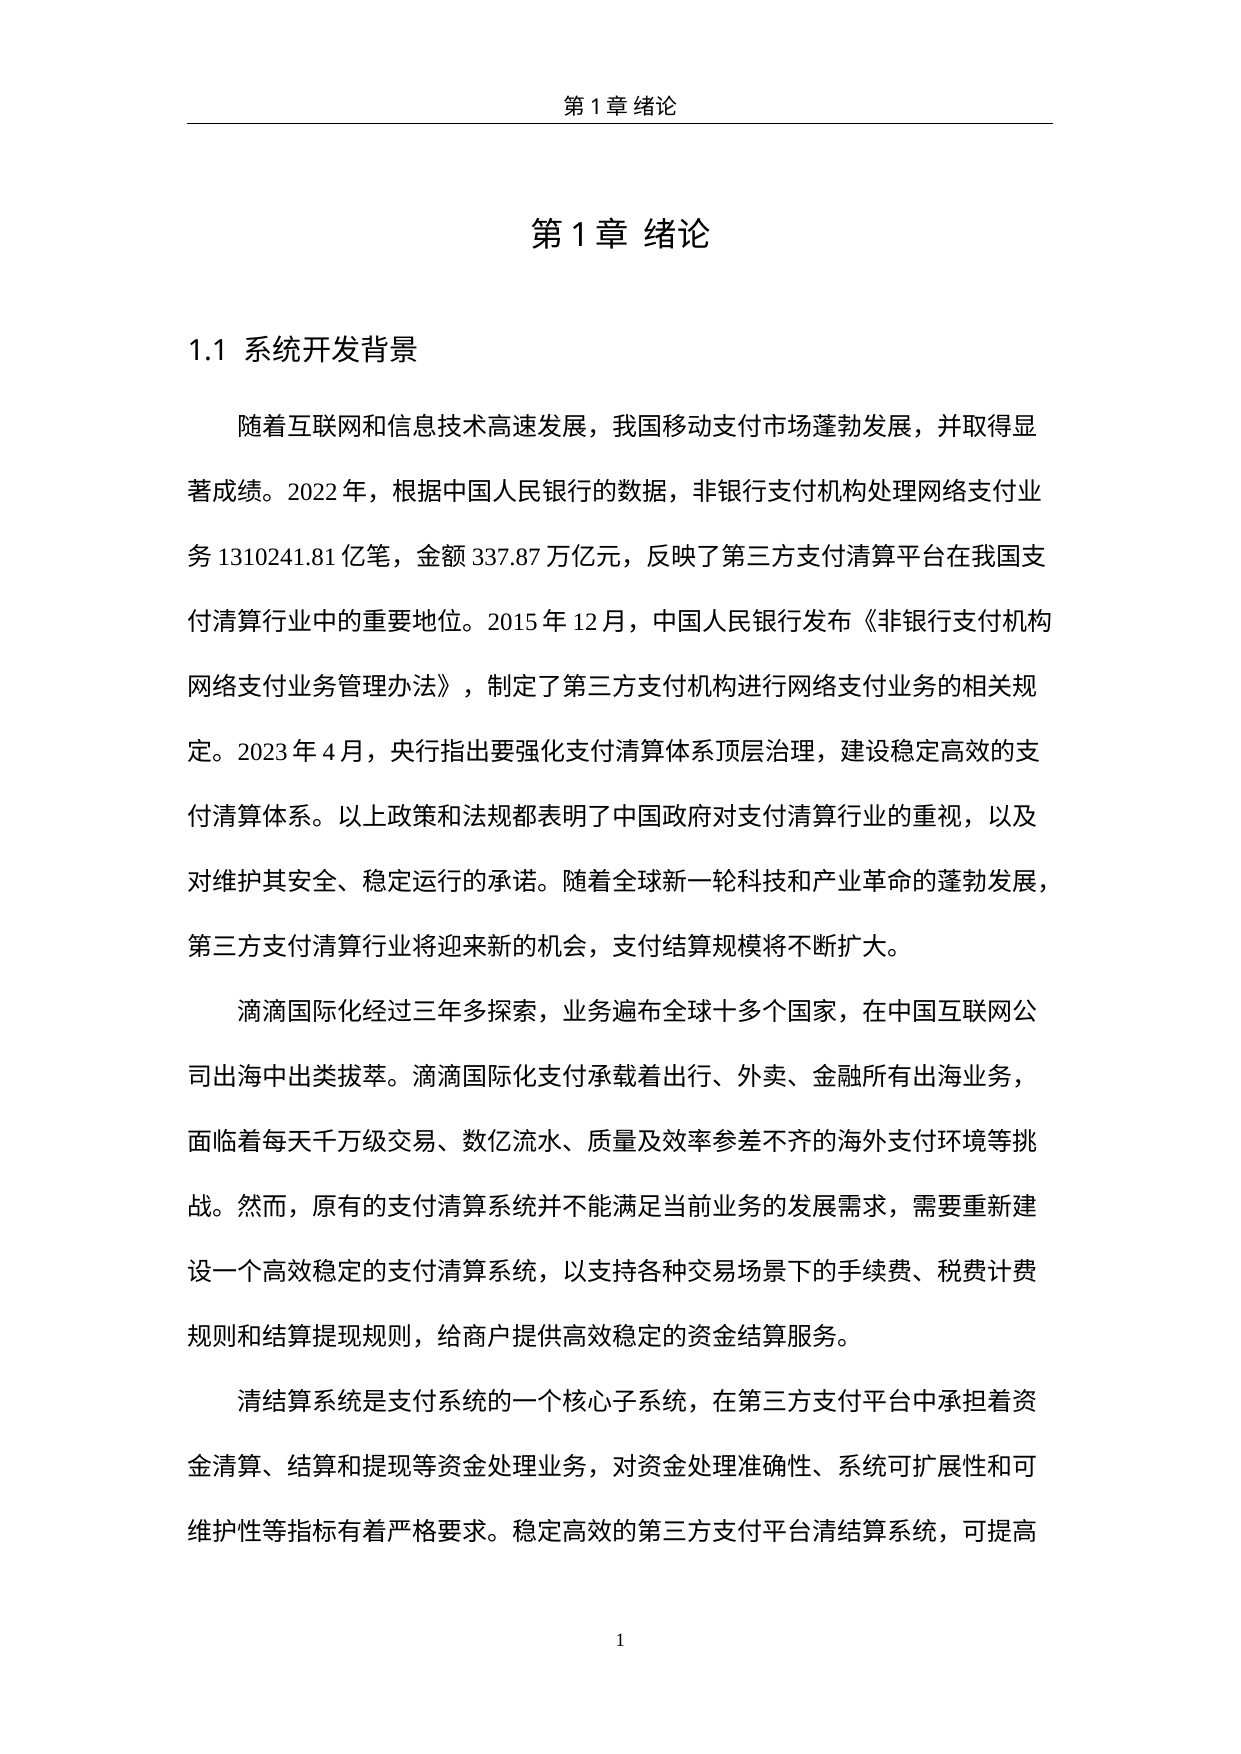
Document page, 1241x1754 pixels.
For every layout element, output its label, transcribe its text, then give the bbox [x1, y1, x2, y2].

text 第1章 绪论 [187, 200, 1053, 265]
text 滴滴国际化经过三年多探索，业务遍布全球十多个国家，在中国互联网公司出海中出类拔萃。滴滴国际化支付承载着出行、外卖、金融所有出海业务，面临着每天千万级交易、数亿流水、质量及效率参差不齐的海外支付环境等挑战。然而，原有的支付清算系统并不能满足当前业务的发展需求，需要重新建设一个高效稳定的支付清算系统，以支持各种交易场景下的手续费、税费计费规则和结算提现规则，给商户提供高效稳定的资金结算服务。 [187, 977, 1053, 1367]
text 随着互联网和信息技术高速发展，我国移动支付市场蓬勃发展，并取得显著成绩。2022年，根据中国人民银行的数据，非银行支付机构处理网络支付业务1310241.81亿笔，金额 337.87 万亿元，反映了第三方支付清算平台在我国支付清算行业中的重要地位。2015年12月，中国人民银行发布《非银行支付机构网络支付业务管理办法》，制定了第三方支付机构进行网络支付业务的相关规定。2023年4月，央行指出要强化支付清算体系顶层治理，建设稳定高效的支付清算体系。以上政策和法规都表明了中国政府对支付清算行业的重视，以及对维护其安全、稳定运行的承诺。随着全球新一轮科技和产业革命的蓬勃发展，第三方支付清算行业将迎来新的机会，支付结算规模将不断扩大。 [187, 392, 1053, 977]
text 1.1 系统开发背景 [187, 315, 1053, 380]
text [187, 1367, 1053, 1562]
